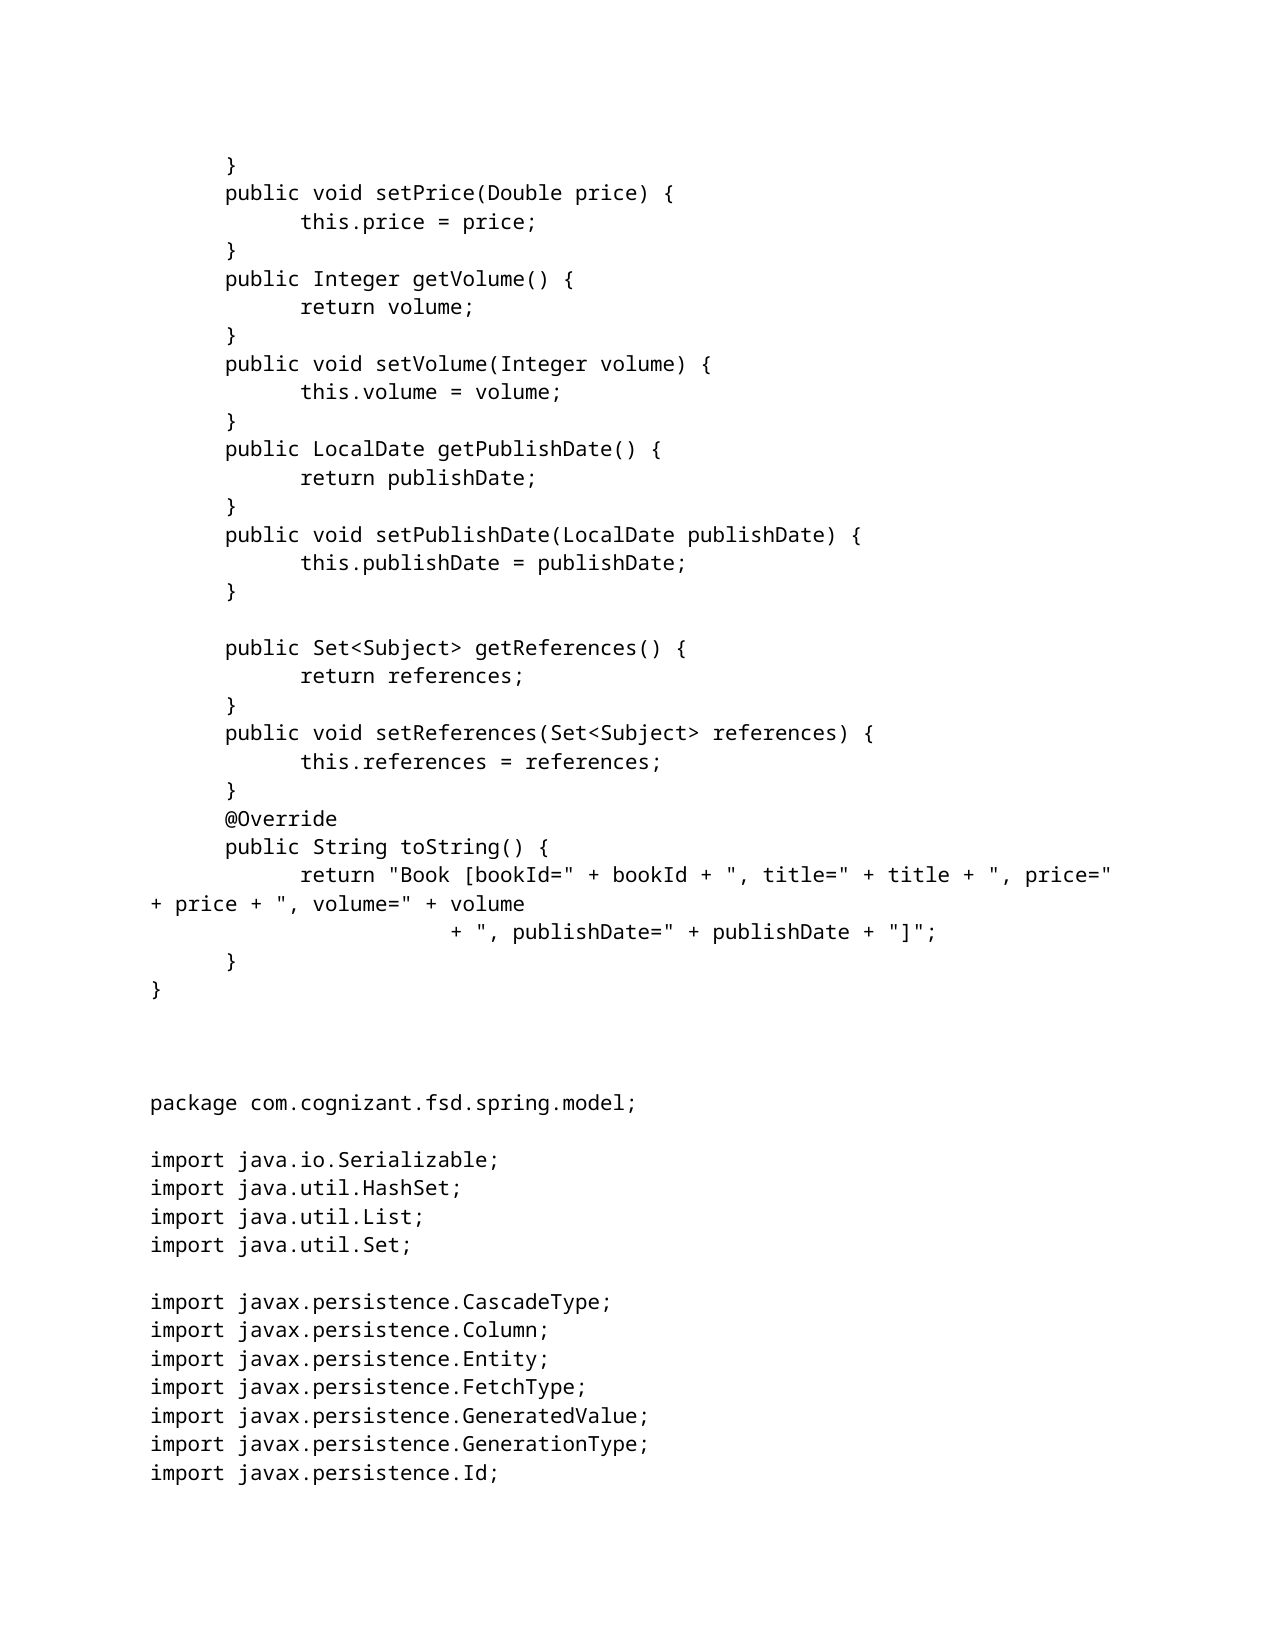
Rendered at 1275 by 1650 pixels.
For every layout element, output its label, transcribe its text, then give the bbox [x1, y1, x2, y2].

text } [150, 235, 1125, 264]
text } [150, 690, 1125, 718]
text public void setVolume(Integer volume) { [150, 349, 1125, 377]
text this.publishDate = publishDate; [150, 548, 1125, 577]
text return references; [150, 661, 1125, 690]
text package com.cognizant.fsd.spring.model; [150, 1088, 1125, 1116]
text import javax.persistence.Id; [150, 1458, 1125, 1486]
text } [150, 946, 1125, 974]
text } [150, 150, 1125, 178]
text } [150, 974, 1125, 1003]
text import java.util.Set; [150, 1230, 1125, 1259]
text import java.io.Serializable; [150, 1145, 1125, 1173]
text } [150, 577, 1125, 605]
text import javax.persistence.Entity; [150, 1344, 1125, 1372]
text import javax.persistence.GeneratedValue; [150, 1401, 1125, 1429]
text this.price = price; [150, 207, 1125, 235]
text return publishDate; [150, 463, 1125, 491]
text public void setPrice(Double price) { [150, 178, 1125, 207]
text this.volume = volume; [150, 377, 1125, 406]
text return volume; [150, 292, 1125, 321]
text import javax.persistence.GenerationType; [150, 1429, 1125, 1458]
text this.references = references; [150, 747, 1125, 775]
text public Set<Subject> getReferences() { [150, 633, 1125, 661]
text public Integer getVolume() { [150, 264, 1125, 292]
text import java.util.List; [150, 1202, 1125, 1230]
text return "Book [bookId=" + bookId + ", title=" + title + ", price=" + price + ", volume=" + volume [150, 861, 1125, 917]
text public void setReferences(Set<Subject> references) { [150, 718, 1125, 747]
text import javax.persistence.Column; [150, 1316, 1125, 1344]
text import javax.persistence.FetchType; [150, 1372, 1125, 1401]
text public String toString() { [150, 832, 1125, 861]
text } [150, 321, 1125, 349]
text import javax.persistence.CascadeType; [150, 1287, 1125, 1316]
text @Override [150, 804, 1125, 832]
text public void setPublishDate(LocalDate publishDate) { [150, 520, 1125, 548]
text } [150, 406, 1125, 434]
text } [150, 491, 1125, 520]
text } [150, 775, 1125, 804]
text + ", publishDate=" + publishDate + "]"; [150, 917, 1125, 946]
text public LocalDate getPublishDate() { [150, 434, 1125, 463]
text import java.util.HashSet; [150, 1173, 1125, 1202]
